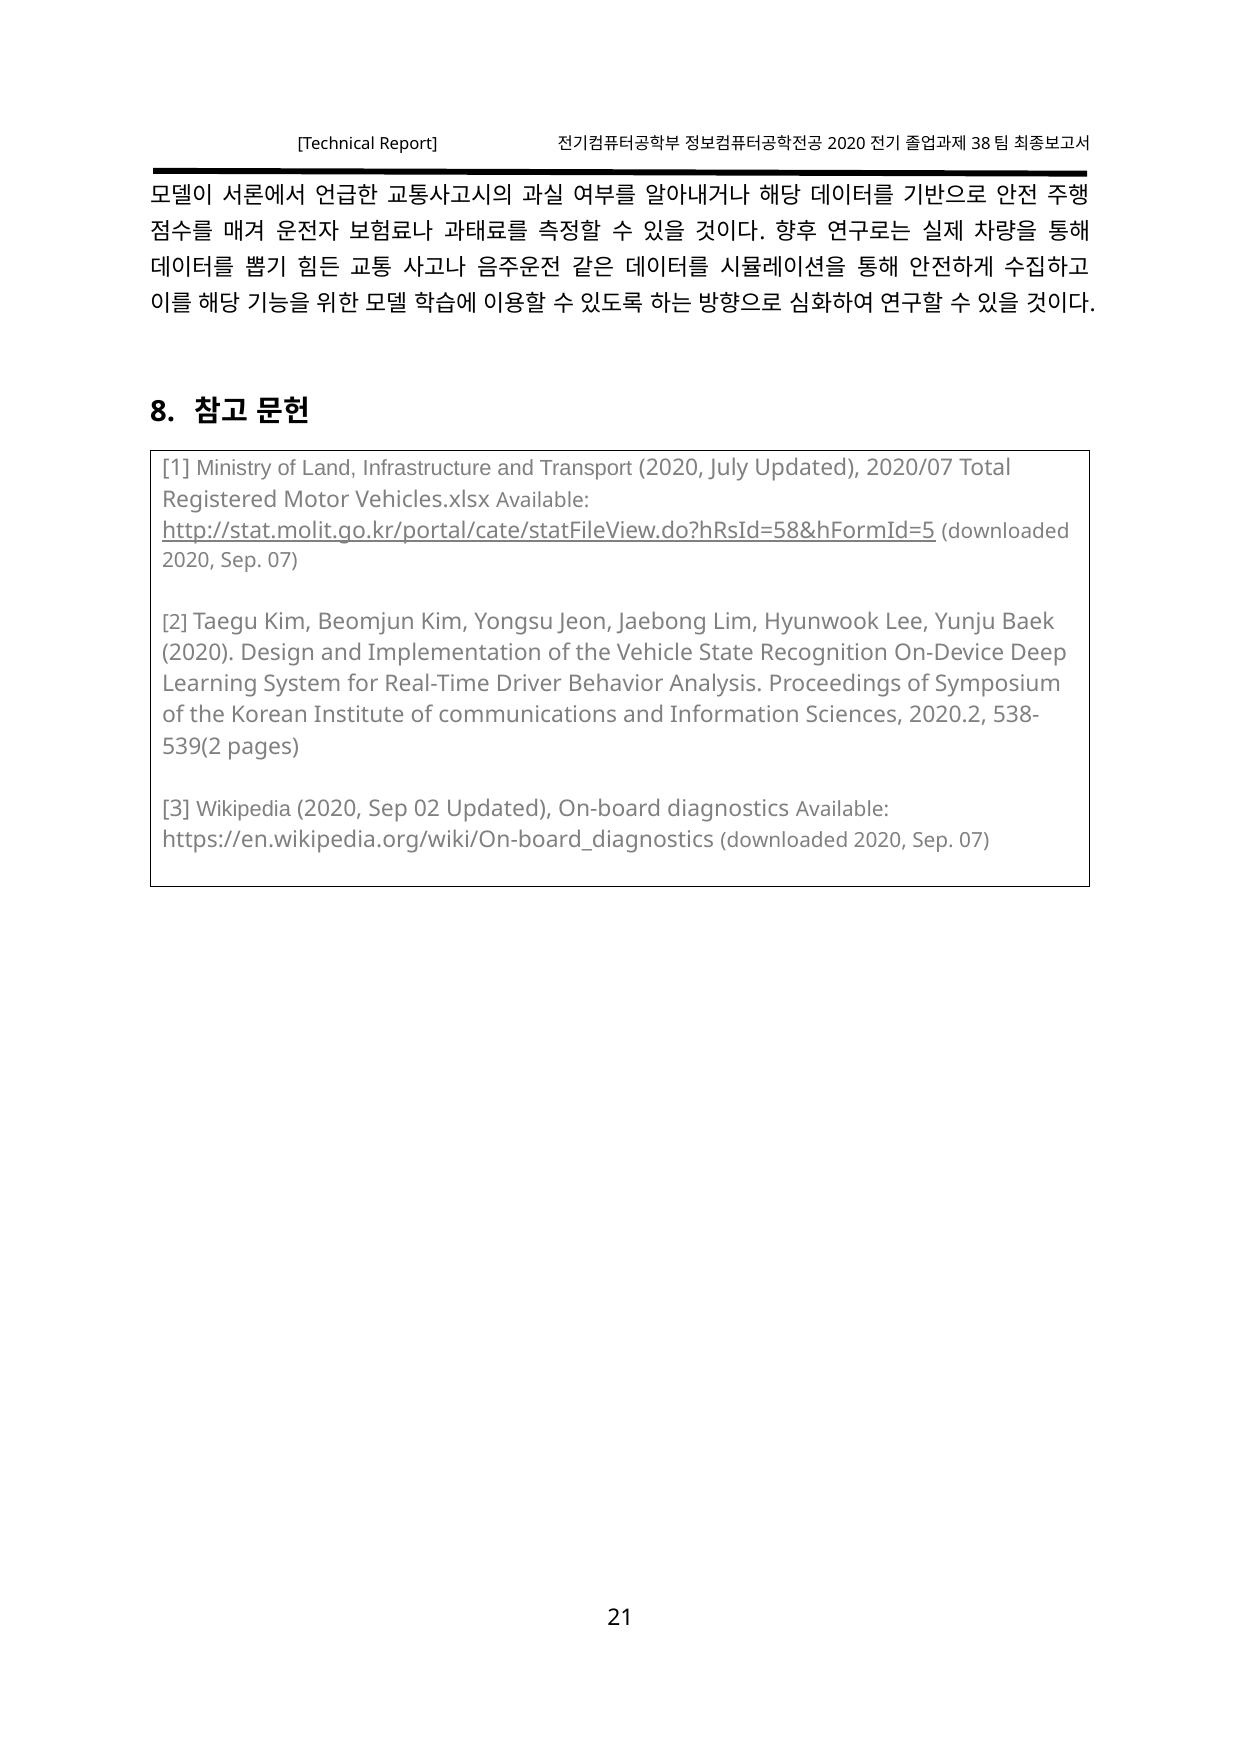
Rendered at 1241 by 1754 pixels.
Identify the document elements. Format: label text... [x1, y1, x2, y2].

table_header [1] Ministry of Land, Infrastructure and Transport (2020, July Updated), 2020/07 Total Registered Motor Vehicles.xlsx Available: http://stat.molit.go.kr/portal/cate/statFileView.do?hRsId=58&hFormId=5 (downloaded 2020, Sep. 07) [2] Taegu Kim, Beomjun Kim, Yongsu Jeon, Jaebong Lim, Hyunwook Lee, Yunju Baek (2020). Design and Implementation of the Vehicle State Recognition On-Device Deep Learning System for Real-Time Driver Behavior Analysis. Proceedings of Symposium of the Korean Institute of communications and Information Sciences, 2020.2, 538- 539(2 pages) [3] Wikipedia (2020, Sep 02 Updated), On-board diagnostics Available: https://en.wikipedia.org/wiki/On-board_diagnostics (downloaded 2020, Sep. 07) [151, 451, 1089, 886]
subtitle 참고 문헌 [150, 388, 1090, 430]
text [150, 177, 1090, 318]
